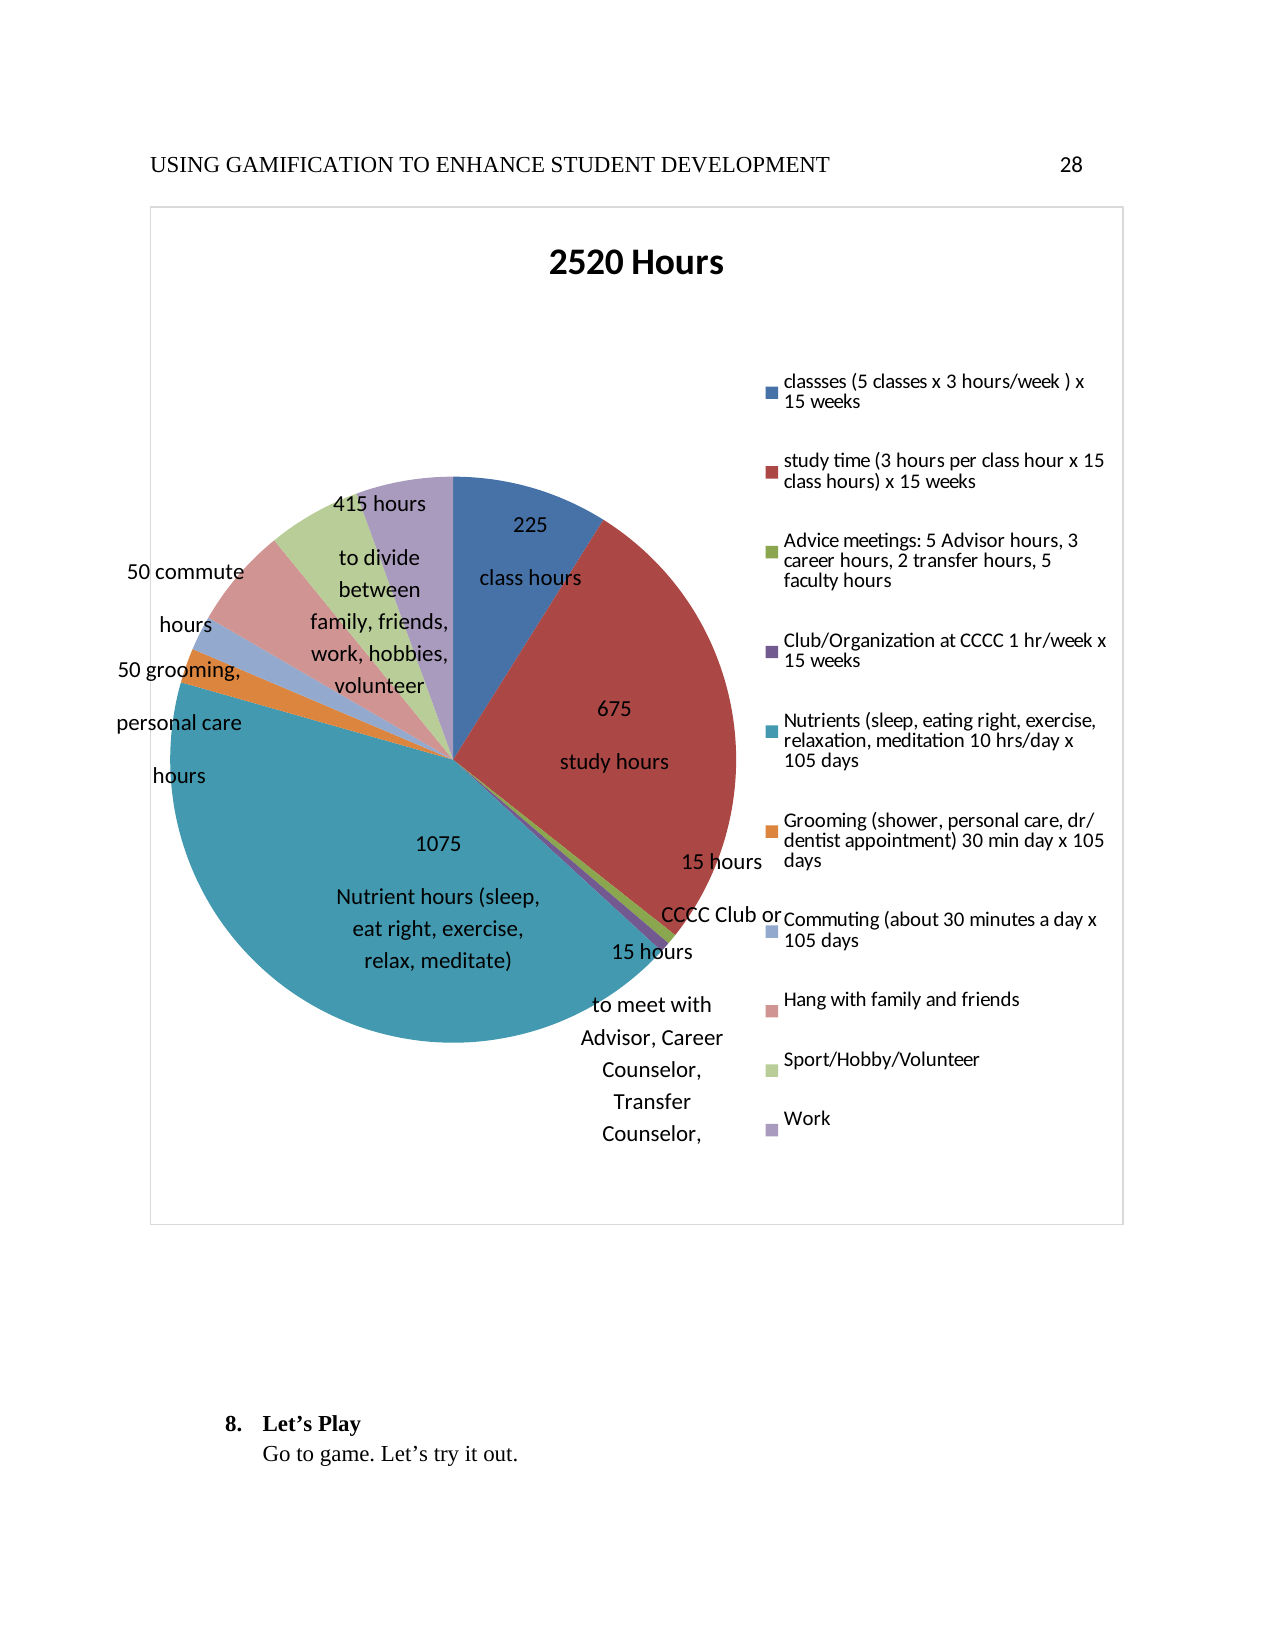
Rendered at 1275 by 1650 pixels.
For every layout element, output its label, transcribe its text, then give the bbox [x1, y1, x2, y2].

list Let’s Play [225, 1410, 1125, 1437]
text Go to game. Let’s try it out. [262, 1440, 1125, 1467]
